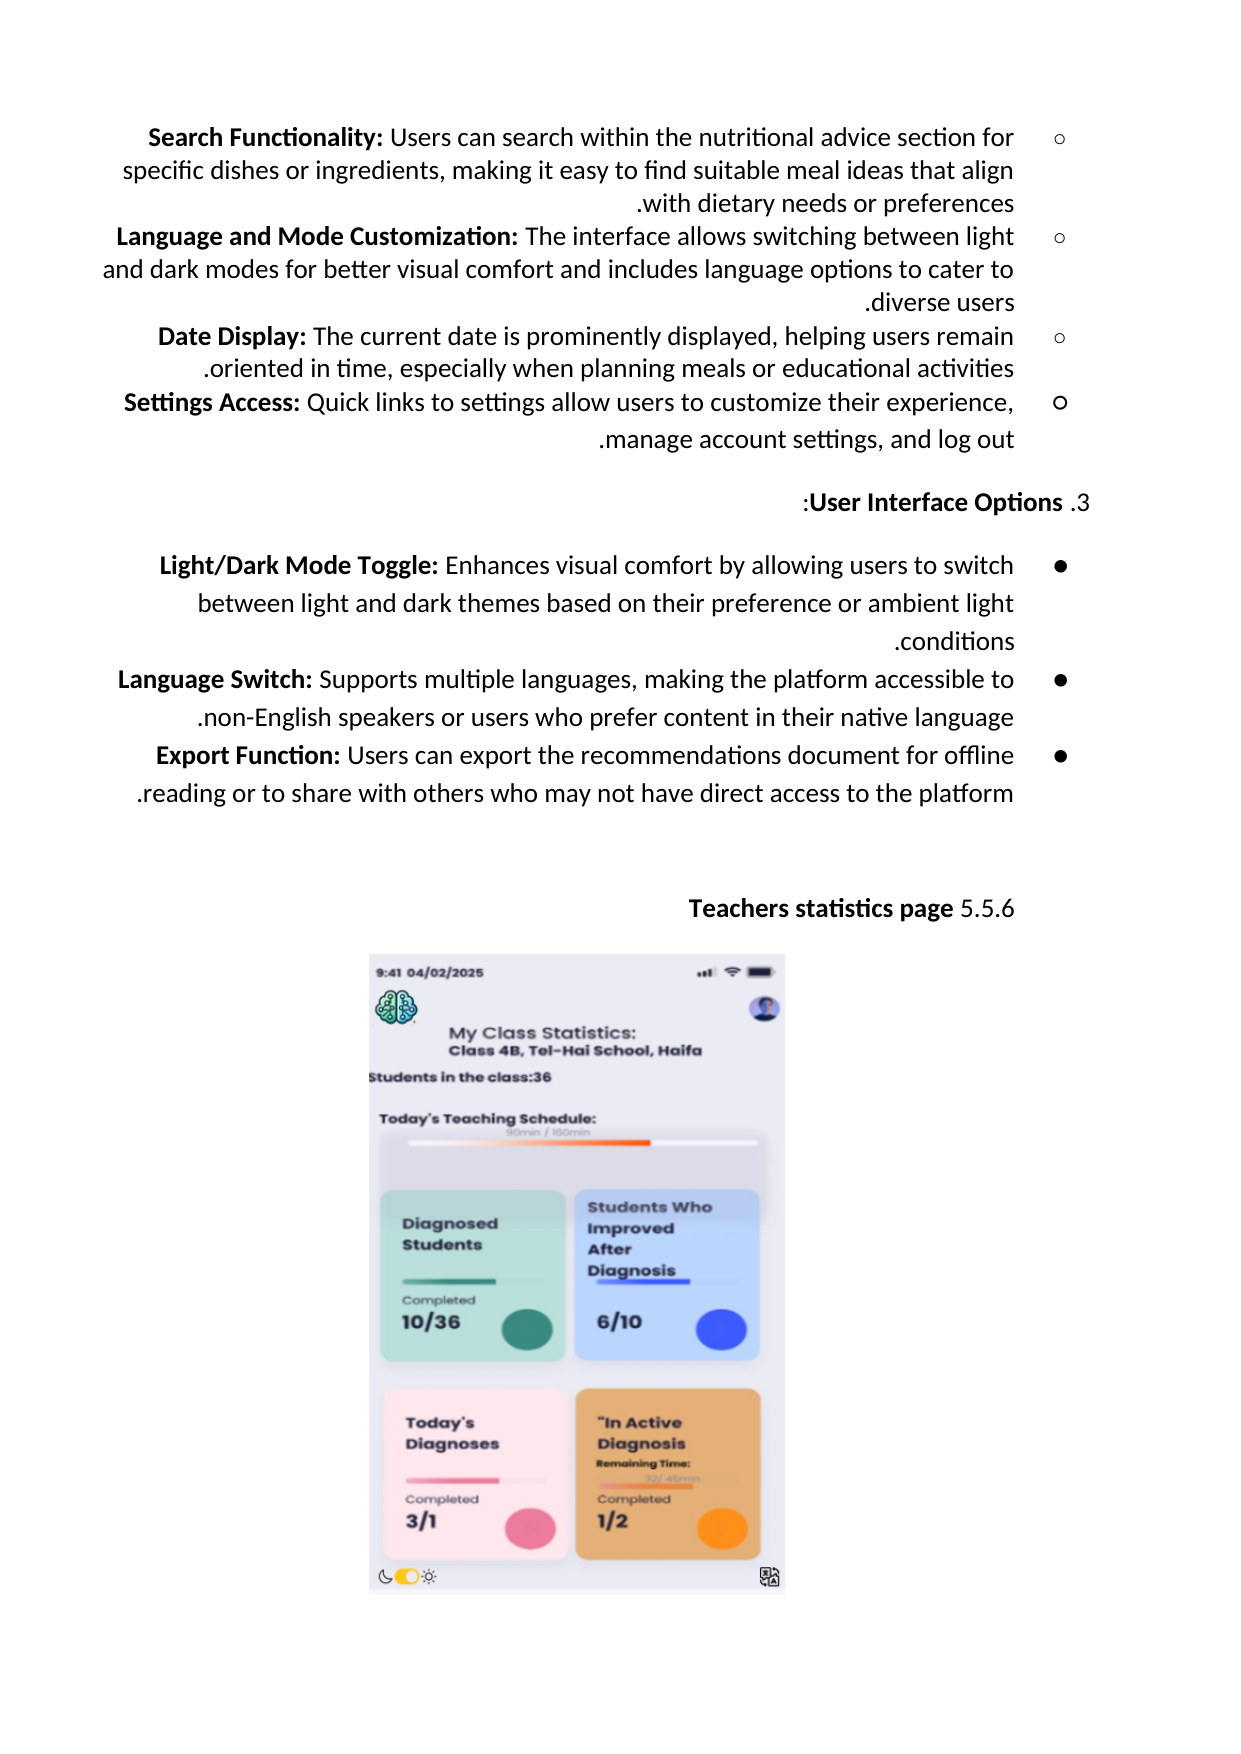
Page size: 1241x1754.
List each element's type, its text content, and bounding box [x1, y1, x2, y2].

text 5.5.6 Teachers statistics page [75, 891, 1015, 924]
list Settings Access: Quick links to settings allow users to customize their experience, manage account settings, and log out. [75, 385, 1053, 456]
list Language Switch: Supports multiple languages, making the platform accessible to non-English speakers or users who prefer content in their native language. [75, 662, 1053, 733]
list Language and Mode Customization: The interface allows switching between light and dark modes for better visual comfort and includes language options to cater to diverse users. [75, 219, 1053, 319]
list Search Functionality: Users can search within the nutritional advice section for specific dishes or ingredients, making it easy to find suitable meal ideas that align with dietary needs or preferences. [75, 121, 1053, 219]
list Date Display: The current date is prominently displayed, helping users remain oriented in time, especially when planning meals or educational activities. [75, 319, 1053, 385]
picture [367, 951, 791, 1595]
list Export Function: Users can export the recommendations document for offline reading or to share with others who may not have direct access to the platform. [75, 738, 1053, 809]
text 3. User Interface Options: [75, 486, 1090, 518]
list Light/Dark Mode Toggle: Enhances visual comfort by allowing users to switch between light and dark themes based on their preference or ambient light conditions. [75, 548, 1053, 657]
